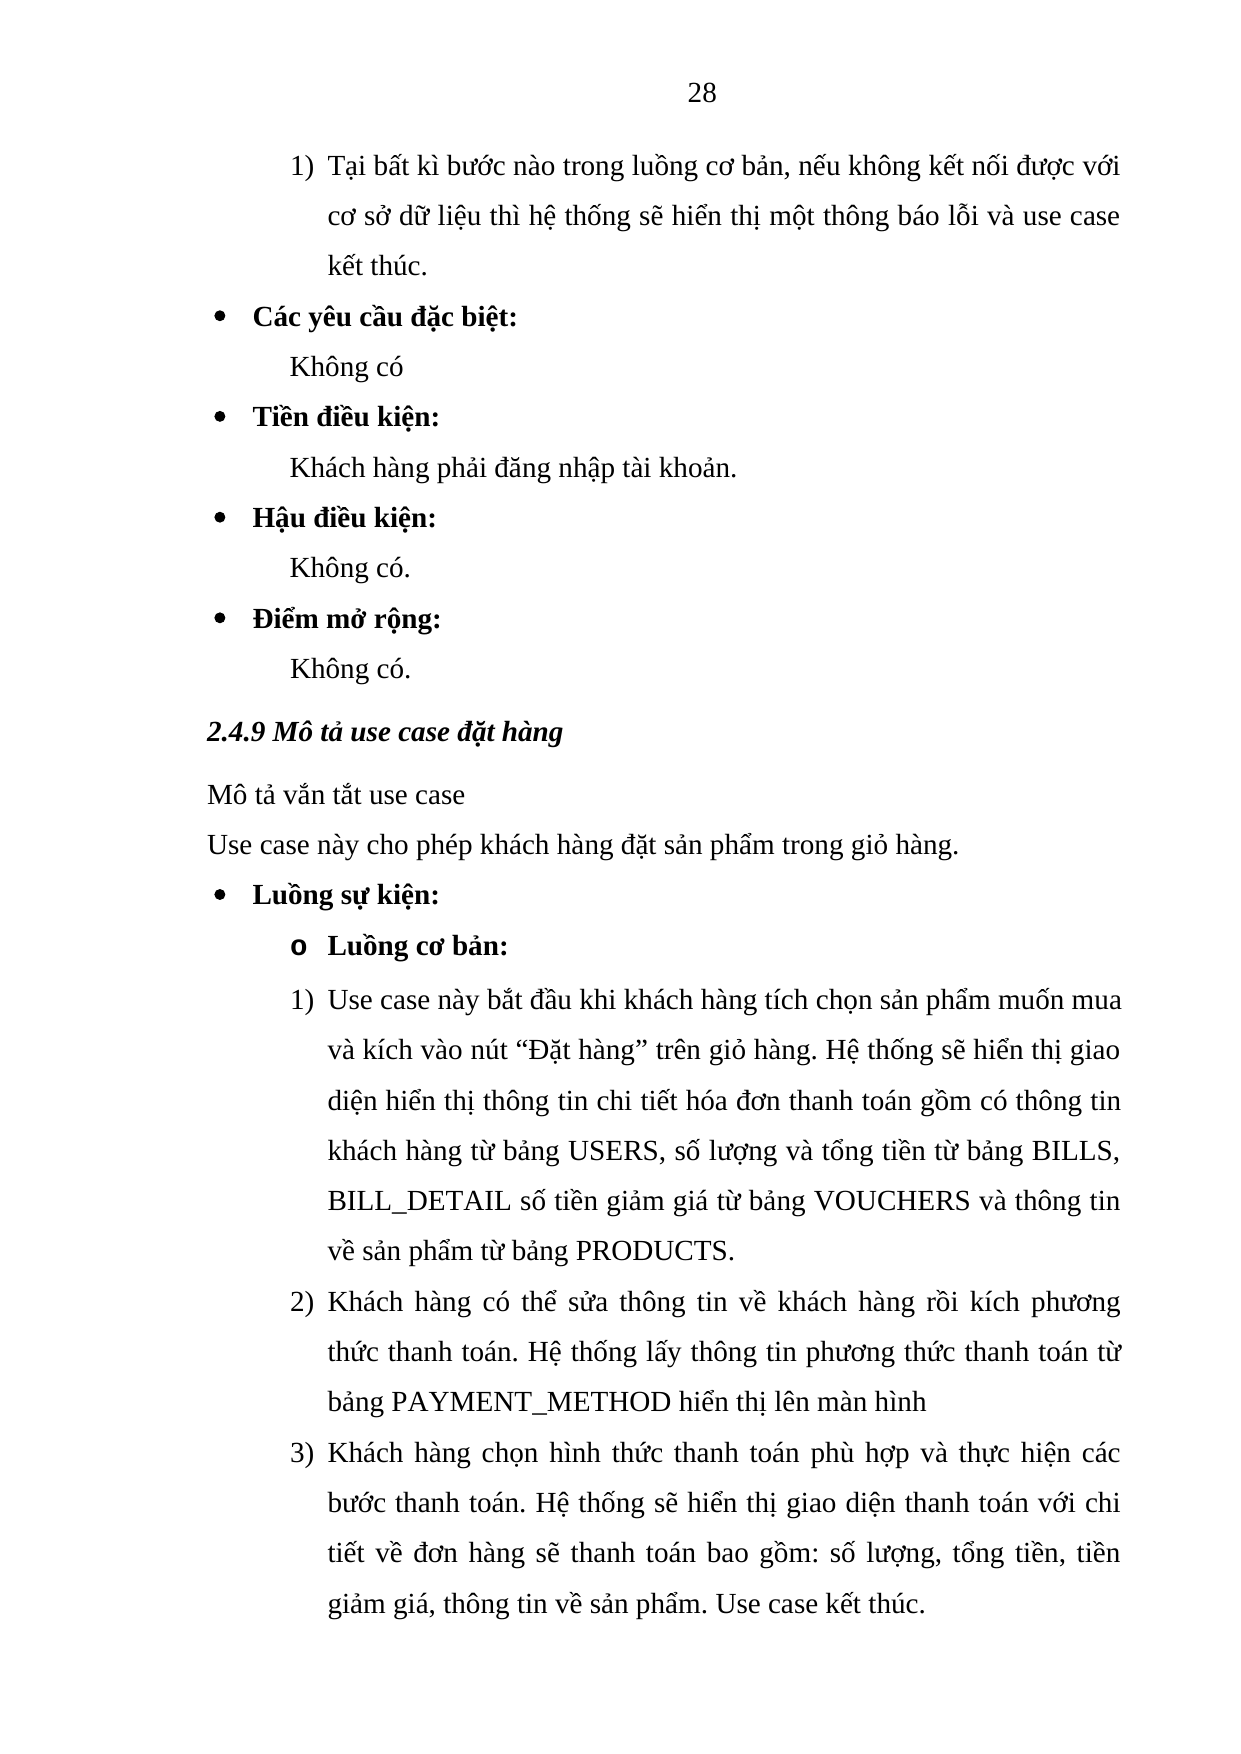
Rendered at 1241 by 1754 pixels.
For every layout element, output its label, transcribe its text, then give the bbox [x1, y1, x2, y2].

text Không có. [289, 551, 1122, 584]
list Luồng sự kiện: [215, 877, 1122, 911]
text Không có [289, 349, 1122, 383]
list Luồng cơ bản: [290, 928, 1122, 964]
list Tiền điều kiện: [215, 399, 1122, 433]
text Use case này cho phép khách hàng đặt sản phẩm trong giỏ hàng. [207, 827, 1122, 861]
list Use case này bắt đầu khi khách hàng tích chọn sản phẩm muốn mua và kích vào nút “Đặt hàng” trên giỏ hàng. Hệ thống sẽ hiển thị giao diện hiển thị thông tin chi tiết hóa đơn thanh toán gồm có thông tin khách hàng từ bảng USERS, số lượng và tổng tiền từ bảng BILLS, BILL_DETAIL số tiền giảm giá từ bảng VOUCHERS và thông tin về sản phẩm từ bảng PRODUCTS. [290, 982, 1122, 1267]
text Mô tả vắn tắt use case [207, 777, 1122, 810]
list Điểm mở rộng: [215, 601, 1122, 634]
list Tại bất kì bước nào trong luồng cơ bản, nếu không kết nối được với cơ sở dữ liệu thì hệ thống sẽ hiển thị một thông báo lỗi và use case kết thúc. [290, 148, 1122, 282]
list Hậu điều kiện: [215, 500, 1122, 534]
list Khách hàng chọn hình thức thanh toán phù hợp và thực hiện các bước thanh toán. Hệ thống sẽ hiển thị giao diện thanh toán với chi tiết về đơn hàng sẽ thanh toán bao gồm: số lượng, tổng tiền, tiền giảm giá, thông tin về sản phẩm. Use case kết thúc. [290, 1435, 1122, 1619]
text Không có. [290, 651, 1122, 685]
list Các yêu cầu đặc biệt: [215, 299, 1122, 332]
subtitle Mô tả use case đặt hàng [207, 714, 1122, 748]
text Khách hàng phải đăng nhập tài khoản. [289, 450, 1122, 483]
list Khách hàng có thể sửa thông tin về khách hàng rồi kích phương thức thanh toán. Hệ thống lấy thông tin phương thức thanh toán từ bảng PAYMENT_METHOD hiển thị lên màn hình [290, 1284, 1122, 1418]
